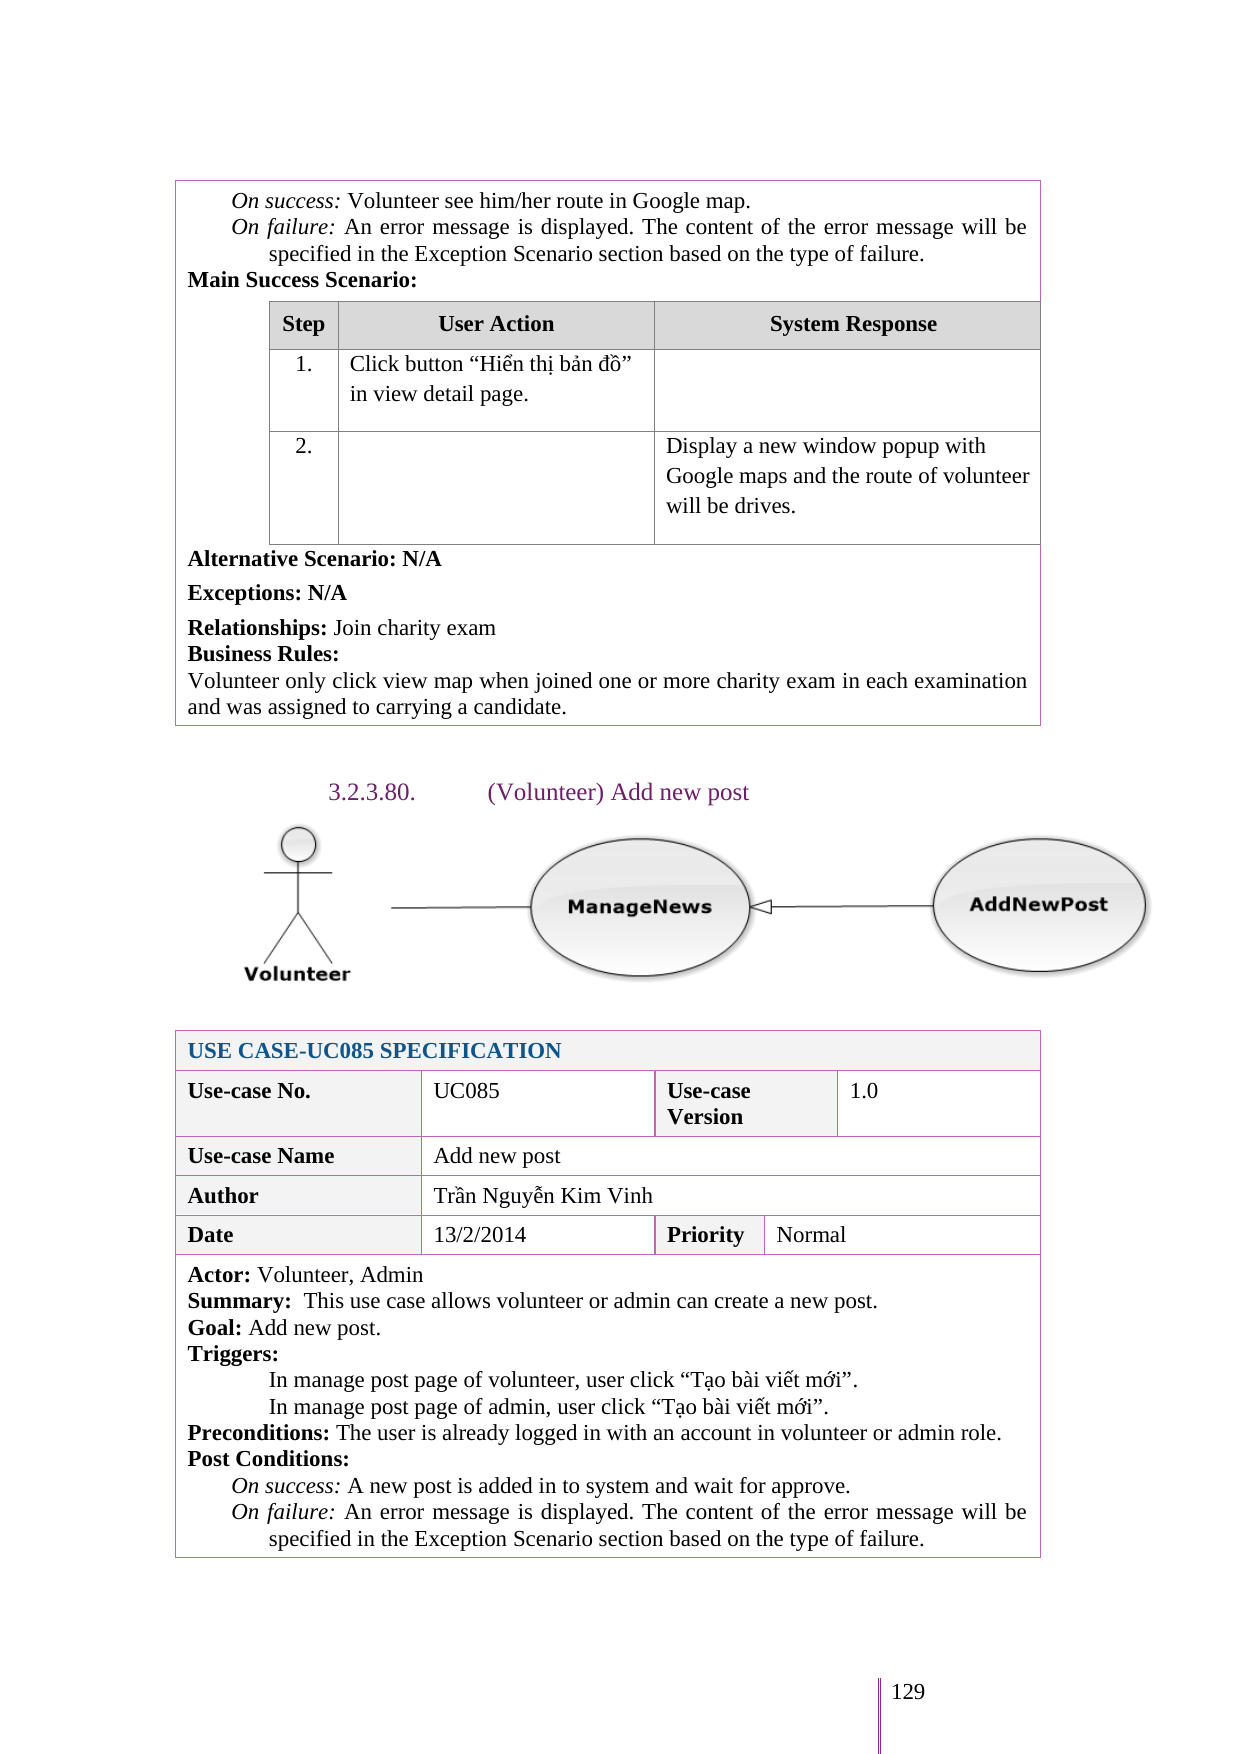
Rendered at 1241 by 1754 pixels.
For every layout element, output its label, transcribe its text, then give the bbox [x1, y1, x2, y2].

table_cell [176, 181, 1040, 725]
table_cell Use-case Name [176, 1137, 421, 1175]
table_cell Author [176, 1176, 421, 1214]
table_cell UC085 [422, 1071, 654, 1136]
table_cell Trần Nguyễn Kim Vinh [422, 1176, 1040, 1214]
table_cell Date [176, 1216, 421, 1254]
table_cell Priority [656, 1216, 764, 1254]
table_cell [176, 1255, 1040, 1557]
picture [187, 810, 1163, 1006]
table_cell Add new post [422, 1137, 1040, 1175]
table_cell Normal [765, 1216, 1040, 1254]
table_cell Use-case No. [176, 1071, 421, 1136]
table_cell Use-case Version [656, 1071, 837, 1136]
table_cell 1.0 [838, 1071, 1040, 1136]
table_header USE CASE-UC085 SPECIFICATION [176, 1031, 1040, 1070]
table_cell 13/2/2014 [422, 1216, 654, 1254]
subtitle (Volunteer) Add new post [328, 777, 1053, 806]
